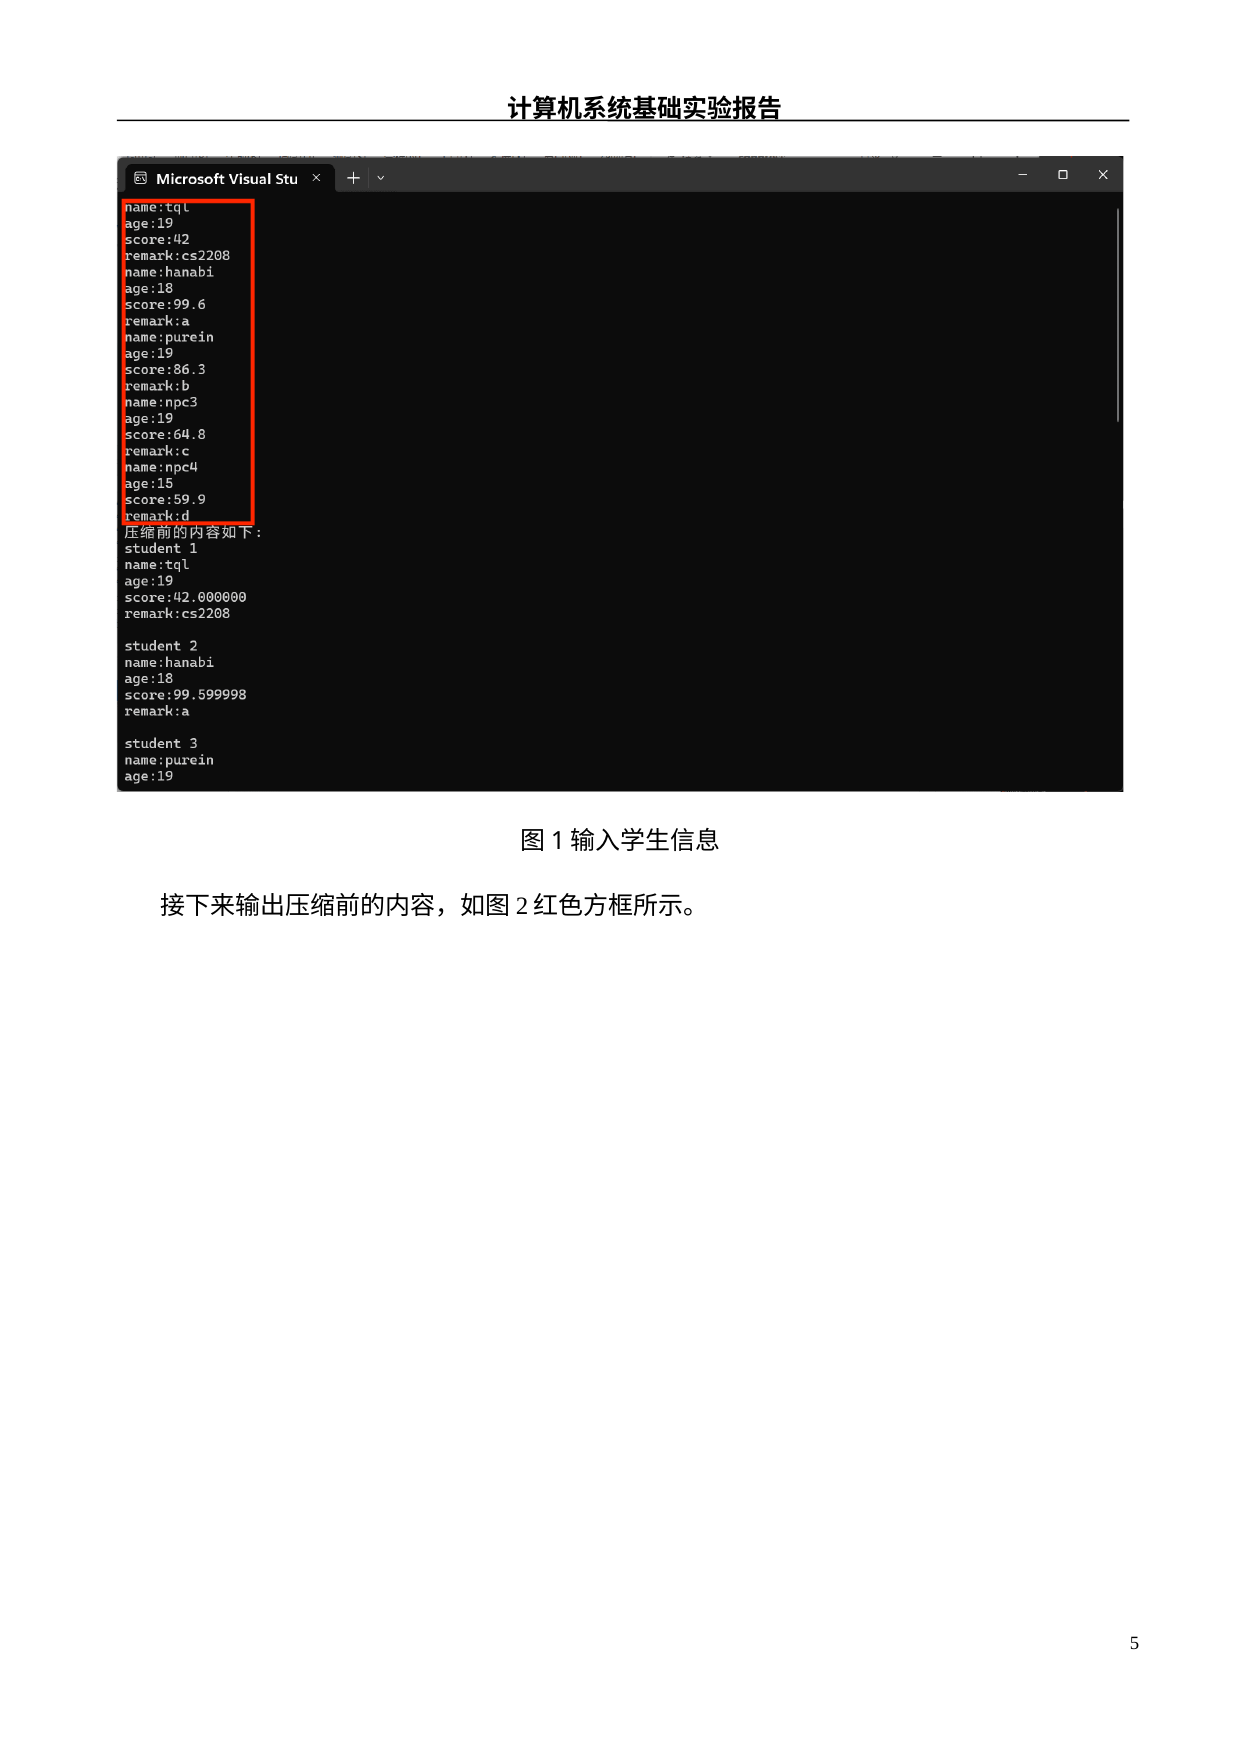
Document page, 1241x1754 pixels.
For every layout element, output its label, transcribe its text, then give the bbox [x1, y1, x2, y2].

picture [116, 156, 1124, 792]
text 接下来输出压缩前的内容，如图2红色方框所示。 [117, 871, 1123, 936]
text 图 1 输入学生信息 [117, 806, 1123, 871]
